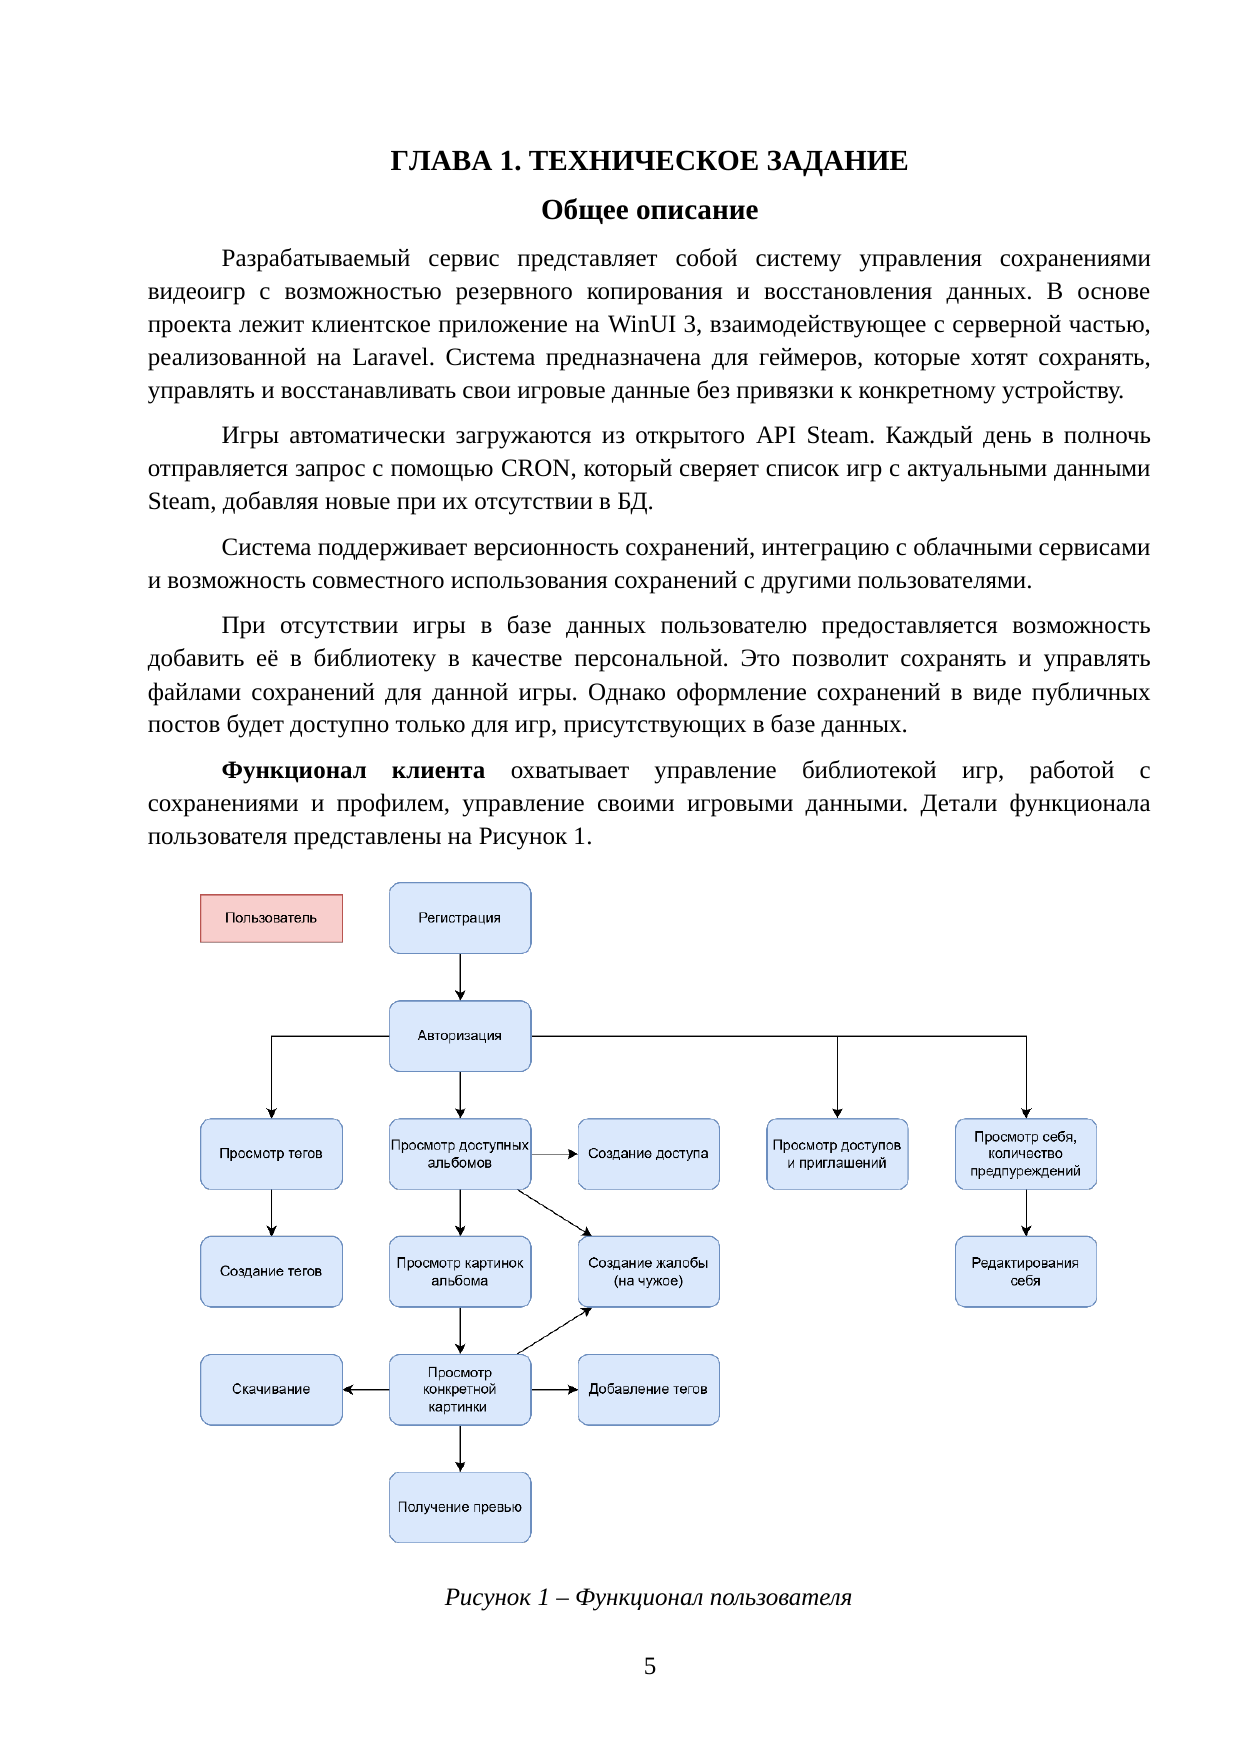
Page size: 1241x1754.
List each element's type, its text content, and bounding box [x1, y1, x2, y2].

subtitle Общее описание [148, 192, 1152, 225]
text Игры автоматически загружаются из открытого API Steam. Каждый день в полночь отправляется запрос с помощью CRON, который сверяет список игр с актуальными данными Steam, добавляя новые при их отсутствии в БД. [148, 420, 1152, 515]
text Разрабатываемый сервис представляет собой систему управления сохранениями видеоигр с возможностью резервного копирования и восстановления данных. В основе проекта лежит клиентское приложение на WinUI 3, взаимодействующее с серверной частью, реализованной на Laravel. Система предназначена для геймеров, которые хотят сохранять, управлять и восстанавливать свои игровые данные без привязки к конкретному устройству. [148, 243, 1152, 404]
subtitle Глава 1. Техническое задание [148, 143, 1152, 177]
text Система поддерживает версионность сохранений, интеграцию с облачными сервисами и возможность совместного использования сохранений с другими пользователями. [148, 532, 1152, 594]
text Рисунок 1 – Функционал пользователя [148, 1582, 1152, 1610]
picture [200, 882, 1097, 1543]
text Функционал клиента охватывает управление библиотекой игр, работой с сохранениями и профилем, управление своими игровыми данными. Детали функционала пользователя представлены на Рисунок 1. [148, 755, 1152, 850]
text При отсутствии игры в базе данных пользователю предоставляется возможность добавить её в библиотеку в качестве персональной. Это позволит сохранять и управлять файлами сохранений для данной игры. Однако оформление сохранений в виде публичных постов будет доступно только для игр, присутствующих в базе данных. [148, 611, 1152, 738]
